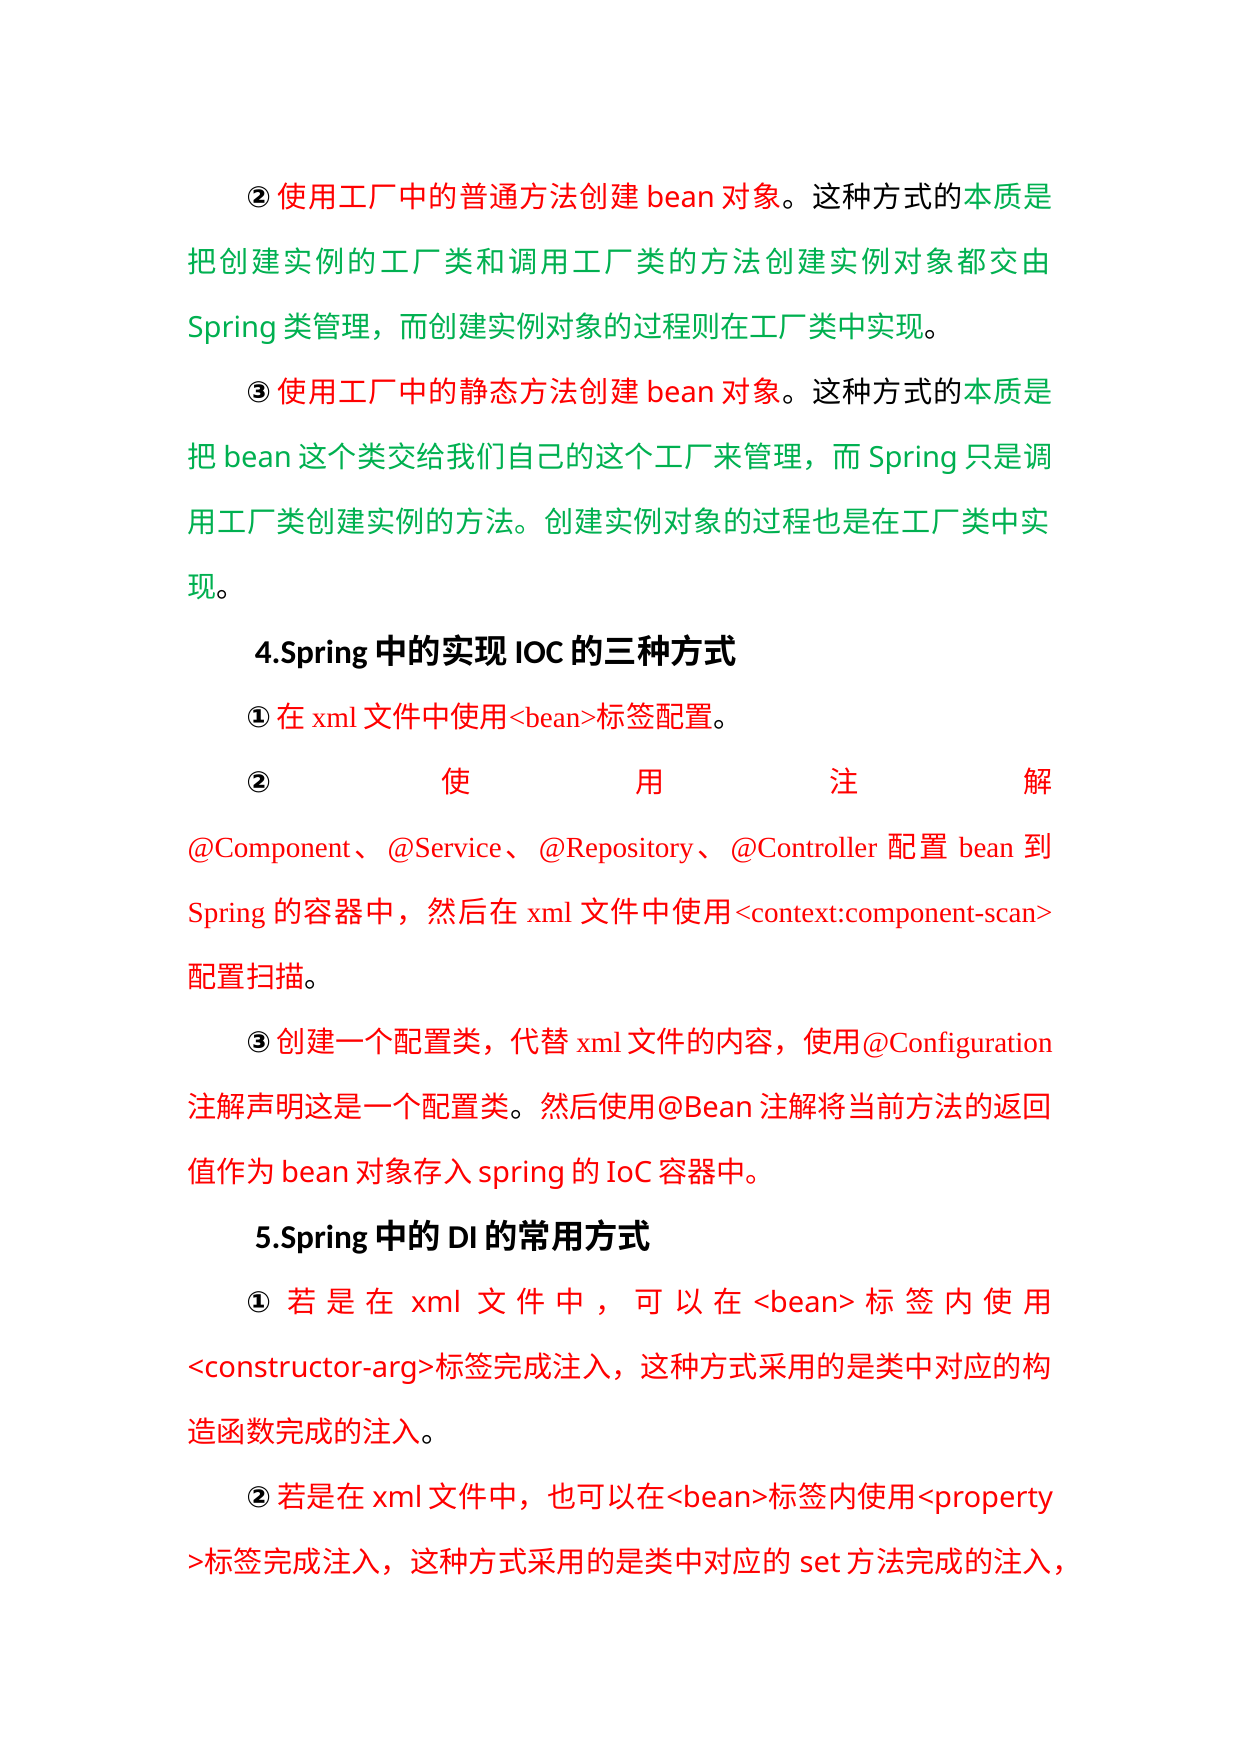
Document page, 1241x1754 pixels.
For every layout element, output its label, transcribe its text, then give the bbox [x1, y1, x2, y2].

text ②使用注解@Component、@Service、@Repository、@Controller配置bean到Spring的容器中，然后在xml文件中使用<context:component-scan>配置扫描。 [187, 747, 1053, 1007]
text ①在xml文件中使用<bean>标签配置。 [187, 682, 1053, 747]
subtitle 4.Spring中的实现IOC的三种方式 [187, 617, 1053, 682]
text ③创建一个配置类，代替xml文件的内容，使用@Configuration注解声明这是一个配置类。然后使用@Bean注解将当前方法的返回值作为bean对象存入spring的IoC容器中。 [187, 1007, 1053, 1202]
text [187, 1462, 1053, 1592]
subtitle 5.Spring中的DI的常用方式 [187, 1202, 1053, 1267]
text ③使用工厂中的静态方法创建bean对象。这种方式的本质是把bean这个类交给我们自己的这个工厂来管理，而Spring只是调用工厂类创建实例的方法。创建实例对象的过程也是在工厂类中实现。 [187, 357, 1053, 617]
text ①若是在xml文件中，可以在<bean>标签内使用<constructor-arg>标签完成注入，这种方式采用的是类中对应的构造函数完成的注入。 [187, 1267, 1053, 1462]
text ②使用工厂中的普通方法创建bean对象。这种方式的本质是把创建实例的工厂类和调用工厂类的方法创建实例对象都交由Spring类管理，而创建实例对象的过程则在工厂类中实现。 [187, 162, 1053, 357]
